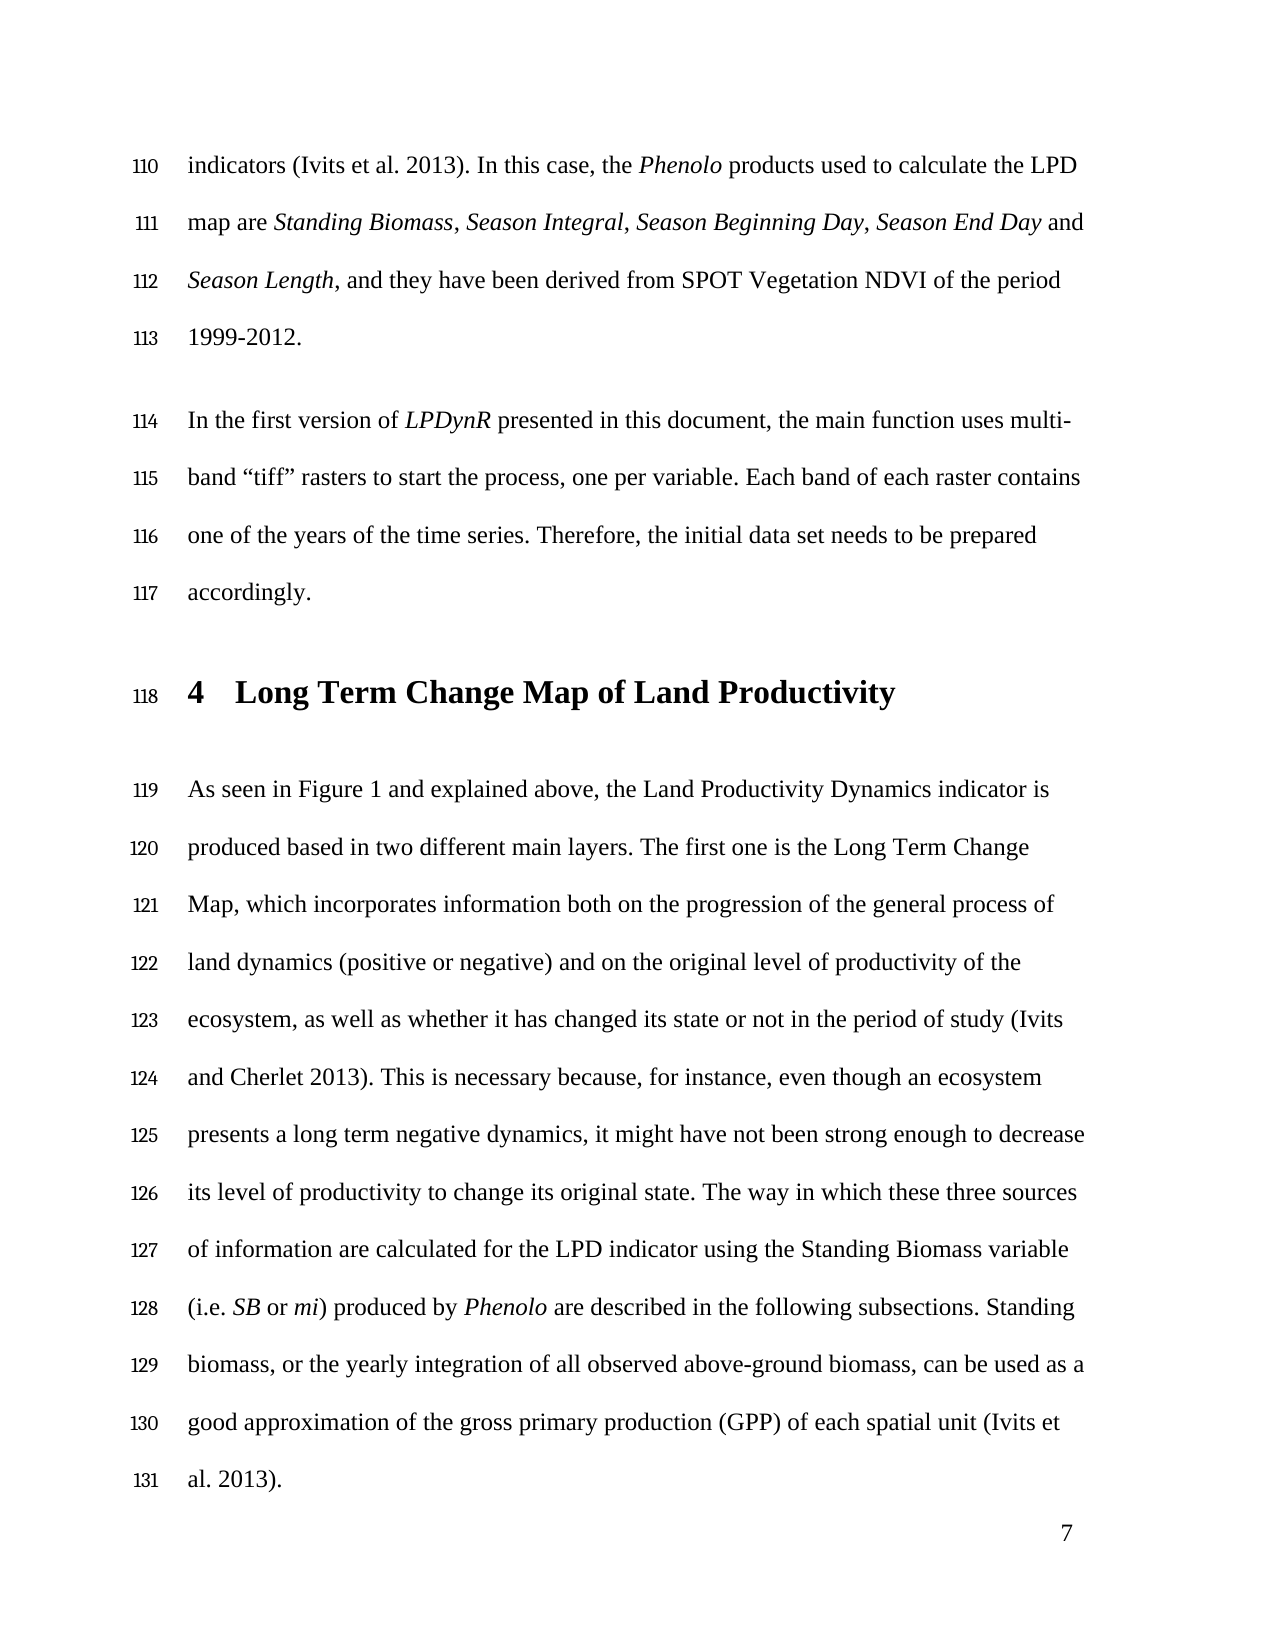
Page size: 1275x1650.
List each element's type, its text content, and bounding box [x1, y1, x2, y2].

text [187, 150, 1087, 351]
text As seen in Figure 1 and explained above, the Land Productivity Dynamics indicator is produced based in two different main layers. The first one is the Long Term Change Map, which incorporates information both on the progression of the general process of land dynamics (positive or negative) and on the original level of productivity of the ecosystem, as well as whether it has changed its state or not in the period of study (Ivits and Cherlet 2013). This is necessary because, for instance, even though an ecosystem presents a long term negative dynamics, it might have not been strong enough to decrease its level of productivity to change its original state. The way in which these three sources of information are calculated for the LPD indicator using the Standing Biomass variable (i.e. SB or mi) produced by Phenolo are described in the following subsections. Standing biomass, or the yearly integration of all observed above-ground biomass, can be used as a good approximation of the gross primary production (GPP) of each spatial unit (Ivits et al. 2013). [187, 774, 1087, 1493]
text In the first version of LPDynR presented in this document, the main function uses multi-band “tiff” rasters to start the process, one per variable. Each band of each raster contains one of the years of the time series. Therefore, the initial data set needs to be prepared accordingly. [187, 405, 1087, 606]
subtitle Long Term Change Map of Land Productivity [187, 672, 1087, 711]
